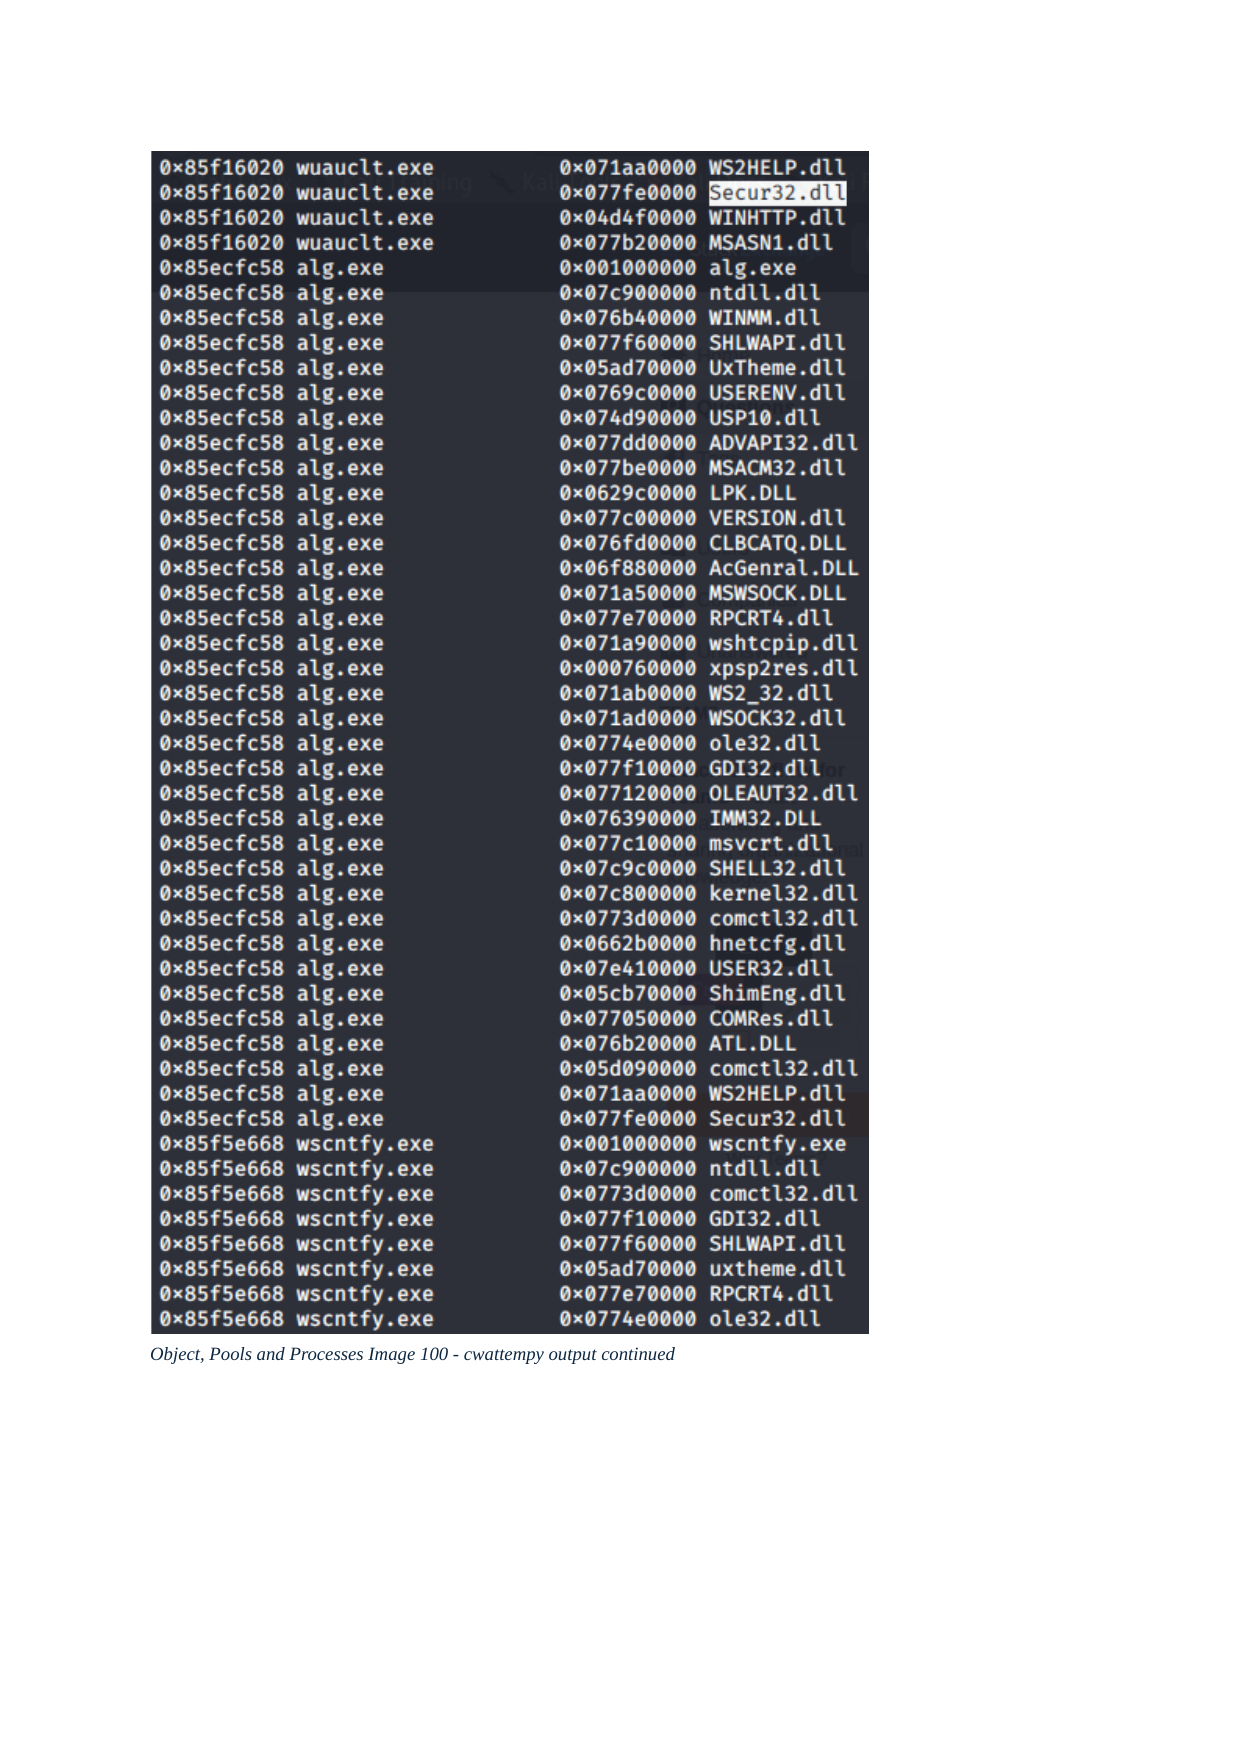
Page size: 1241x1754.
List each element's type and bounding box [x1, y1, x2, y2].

picture [150, 151, 868, 1332]
